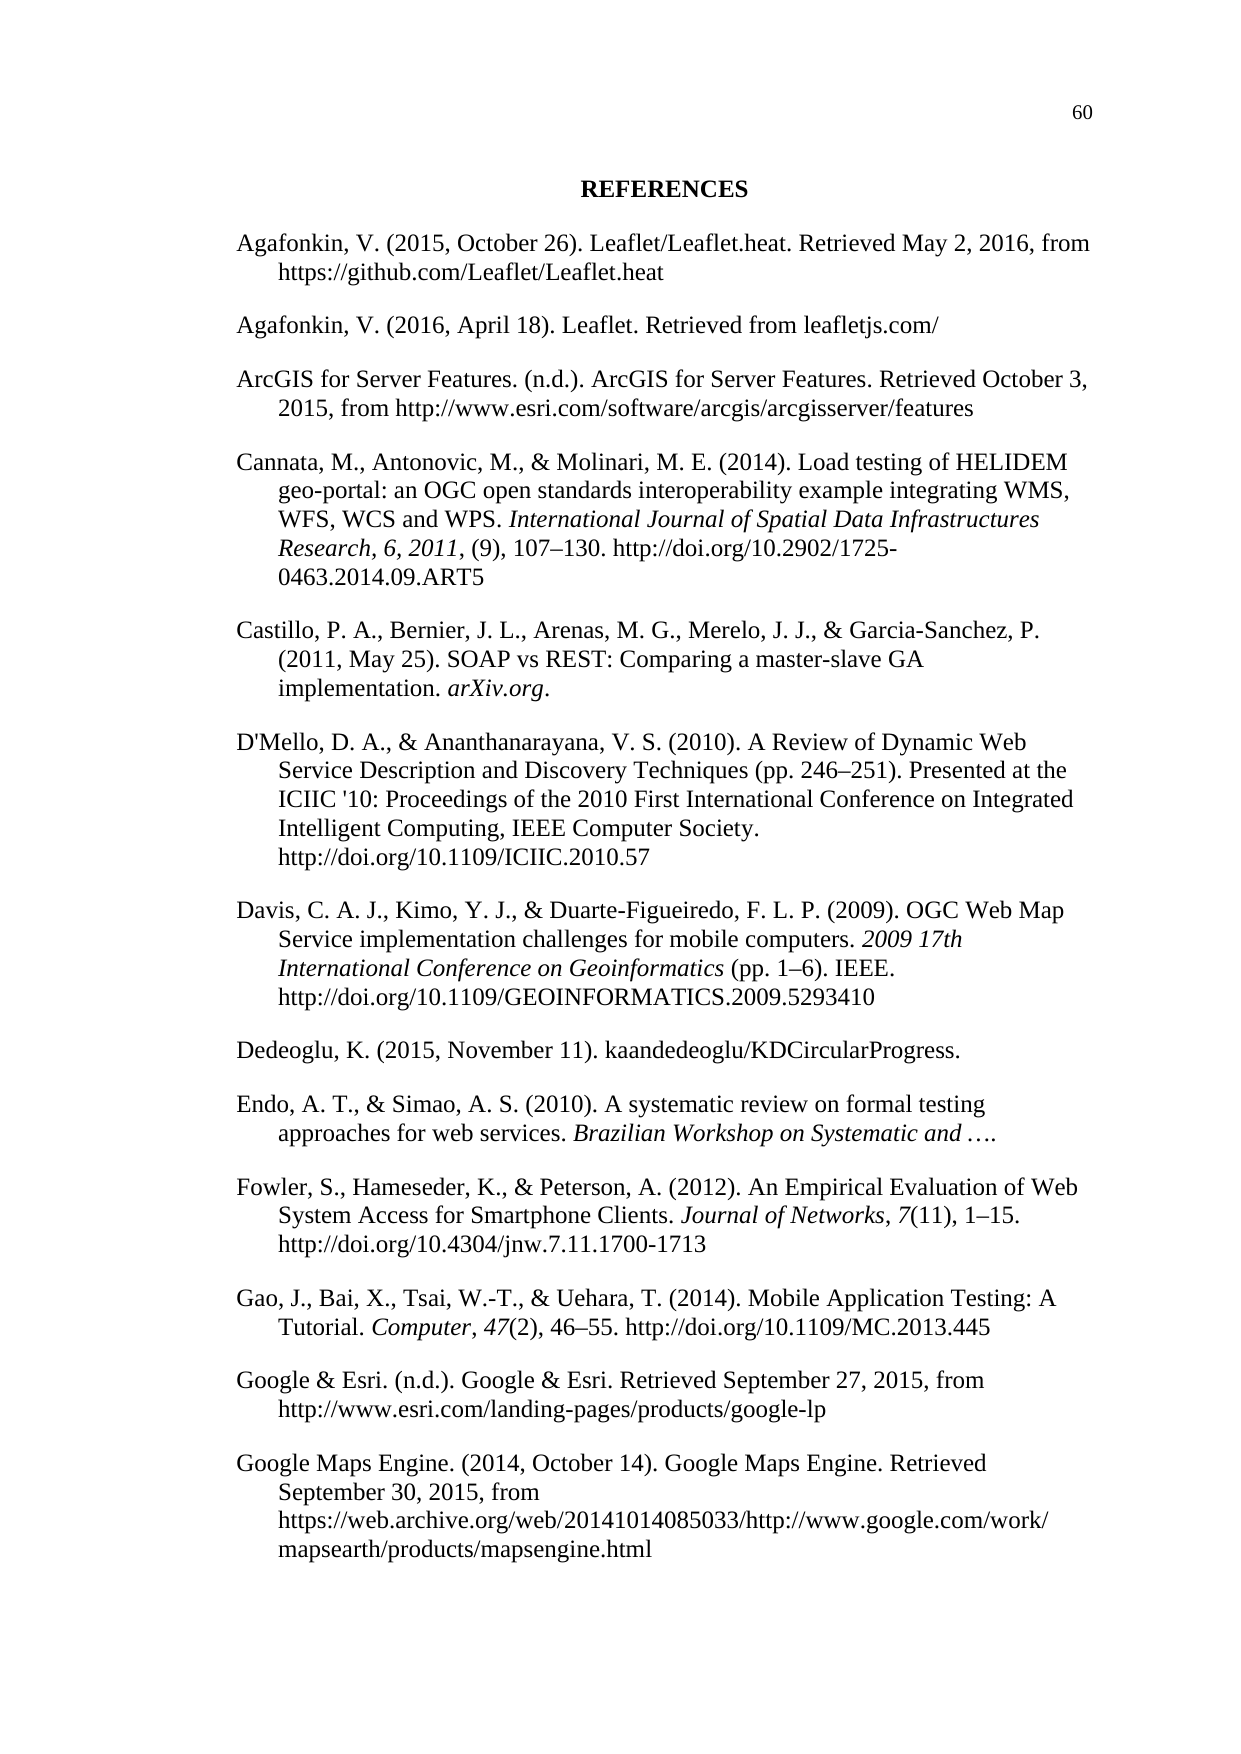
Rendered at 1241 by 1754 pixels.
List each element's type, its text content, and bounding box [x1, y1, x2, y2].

text ArcGIS for Server Features. (n.d.). ArcGIS for Server Features. Retrieved October 3, 2015, from http://www.esri.com/software/arcgis/arcgisserver/features [236, 364, 1092, 422]
text Dedeoglu, K. (2015, November 11). kaandedeoglu/KDCircularProgress. [236, 1035, 1092, 1064]
text Google Maps Engine. (2014, October 14). Google Maps Engine. Retrieved September 30, 2015, from https://web.archive.org/web/20141014085033/http://www.google.com/work/mapsearth/products/mapsengine.html [236, 1448, 1092, 1563]
text Endo, A. T., & Simao, A. S. (2010). A systematic review on formal testing approaches for web services. Brazilian Workshop on Systematic and …. [236, 1089, 1092, 1147]
text Agafonkin, V. (2015, October 26). Leaflet/Leaflet.heat. Retrieved May 2, 2016, from https://github.com/Leaflet/Leaflet.heat [236, 228, 1092, 285]
text Castillo, P. A., Bernier, J. L., Arenas, M. G., Merelo, J. J., & Garcia-Sanchez, P. (2011, May 25). SOAP vs REST: Comparing a master-slave GA implementation. arXiv.org. [236, 615, 1092, 702]
text Agafonkin, V. (2016, April 18). Leaflet. Retrieved from leafletjs.com/ [236, 310, 1092, 339]
text Fowler, S., Hameseder, K., & Peterson, A. (2012). An Empirical Evaluation of Web System Access for Smartphone Clients. Journal of Networks, 7(11), 1–15. http://doi.org/10.4304/jnw.7.11.1700-1713 [236, 1172, 1092, 1258]
text Davis, C. A. J., Kimo, Y. J., & Duarte-Figueiredo, F. L. P. (2009). OGC Web Map Service implementation challenges for mobile computers. 2009 17th International Conference on Geoinformatics (pp. 1–6). IEEE. http://doi.org/10.1109/GEOINFORMATICS.2009.5293410 [236, 895, 1092, 1010]
text REFERENCES [236, 174, 1092, 203]
text Google & Esri. (n.d.). Google & Esri. Retrieved September 27, 2015, from http://www.esri.com/landing-pages/products/google-lp [236, 1365, 1092, 1423]
text D'Mello, D. A., & Ananthanarayana, V. S. (2010). A Review of Dynamic Web Service Description and Discovery Techniques (pp. 246–251). Presented at the ICIIC '10: Proceedings of the 2010 First International Conference on Integrated Intelligent Computing, IEEE Computer Society. http://doi.org/10.1109/ICIIC.2010.57 [236, 727, 1092, 870]
text Cannata, M., Antonovic, M., & Molinari, M. E. (2014). Load testing of HELIDEM geo-portal: an OGC open standards interoperability example integrating WMS, WFS, WCS and WPS. International Journal of Spatial Data Infrastructures Research, 6, 2011, (9), 107–130. http://doi.org/10.2902/1725-0463.2014.09.ART5 [236, 447, 1092, 590]
text Gao, J., Bai, X., Tsai, W.-T., & Uehara, T. (2014). Mobile Application Testing: A Tutorial. Computer, 47(2), 46–55. http://doi.org/10.1109/MC.2013.445 [236, 1283, 1092, 1340]
